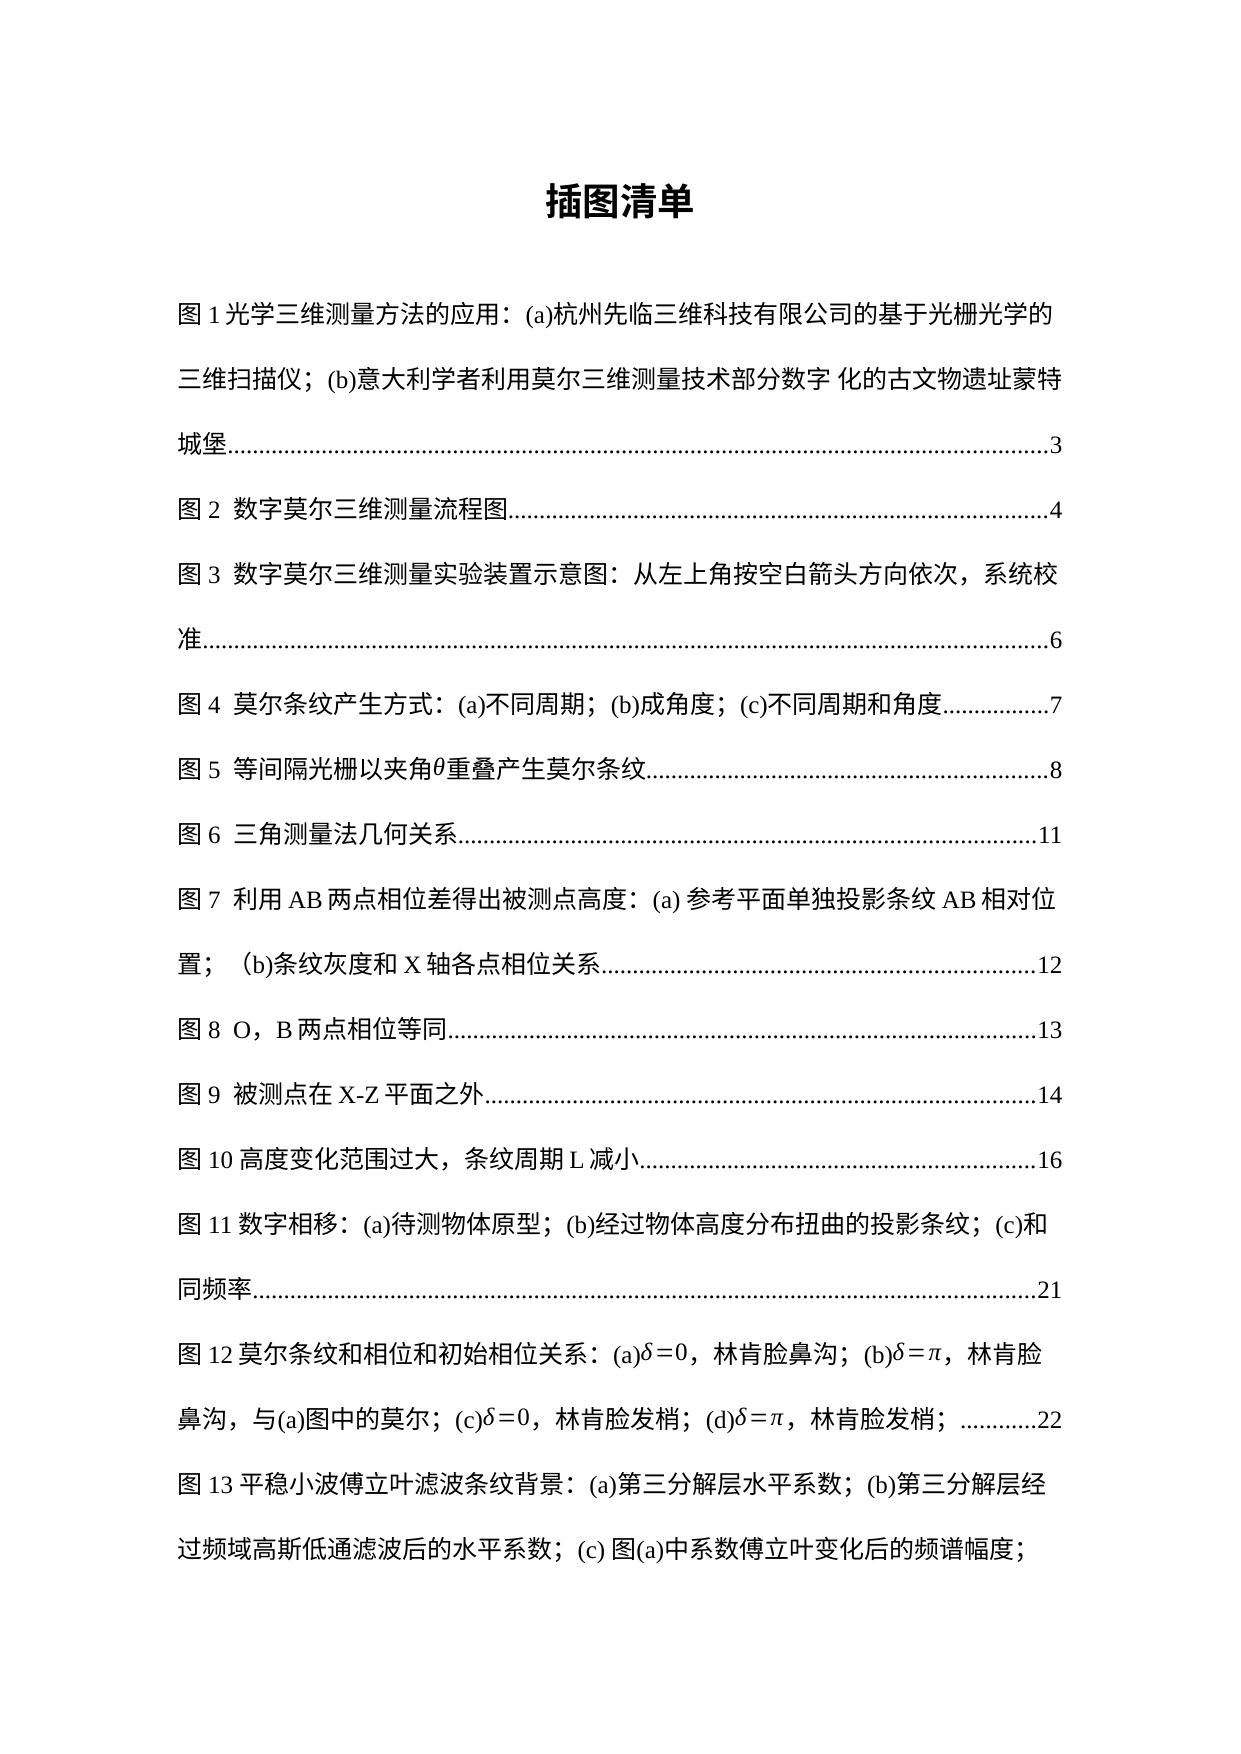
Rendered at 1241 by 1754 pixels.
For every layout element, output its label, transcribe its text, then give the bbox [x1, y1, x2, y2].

text 图 3 数字莫尔三维测量实验装置示意图：从左上角按空白箭头方向依次，系统校准 6 [177, 540, 1063, 670]
text 图 12莫尔条纹和相位和初始相位关系：(a)，林肯脸鼻沟；(b)，林肯脸鼻沟，与(a)图中的莫尔；(c)，林肯脸发梢；(d)，林肯脸发梢； 22 [177, 1320, 1063, 1450]
text 图 2 数字莫尔三维测量流程图 4 [177, 475, 1063, 540]
text 图 4 莫尔条纹产生方式：(a)不同周期；(b)成角度；(c)不同周期和角度 7 [177, 670, 1063, 735]
text 插图清单 [177, 166, 1063, 231]
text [177, 1450, 1063, 1580]
text 图 6 三角测量法几何关系 11 [177, 800, 1063, 865]
text 图 9 被测点在X-Z平面之外 14 [177, 1060, 1063, 1125]
text 图 8 O，B两点相位等同 13 [177, 995, 1063, 1060]
text 图 5 等间隔光栅以夹角重叠产生莫尔条纹 8 [177, 735, 1063, 800]
text 图 10 高度变化范围过大，条纹周期L减小 16 [177, 1125, 1063, 1190]
text 图 7 利用AB两点相位差得出被测点高度：(a) 参考平面单独投影条纹AB相对位置；（b)条纹灰度和X轴各点相位关系 12 [177, 865, 1063, 995]
text 图 11 数字相移：(a)待测物体原型；(b)经过物体高度分布扭曲的投影条纹；(c)和同频率 21 [177, 1190, 1063, 1320]
text 图 1光学三维测量方法的应用：(a)杭州先临三维科技有限公司的基于光栅光学的三维扫描仪；(b)意大利学者利用莫尔三维测量技术部分数字 化的古文物遗址蒙特城堡 3 [177, 280, 1063, 475]
